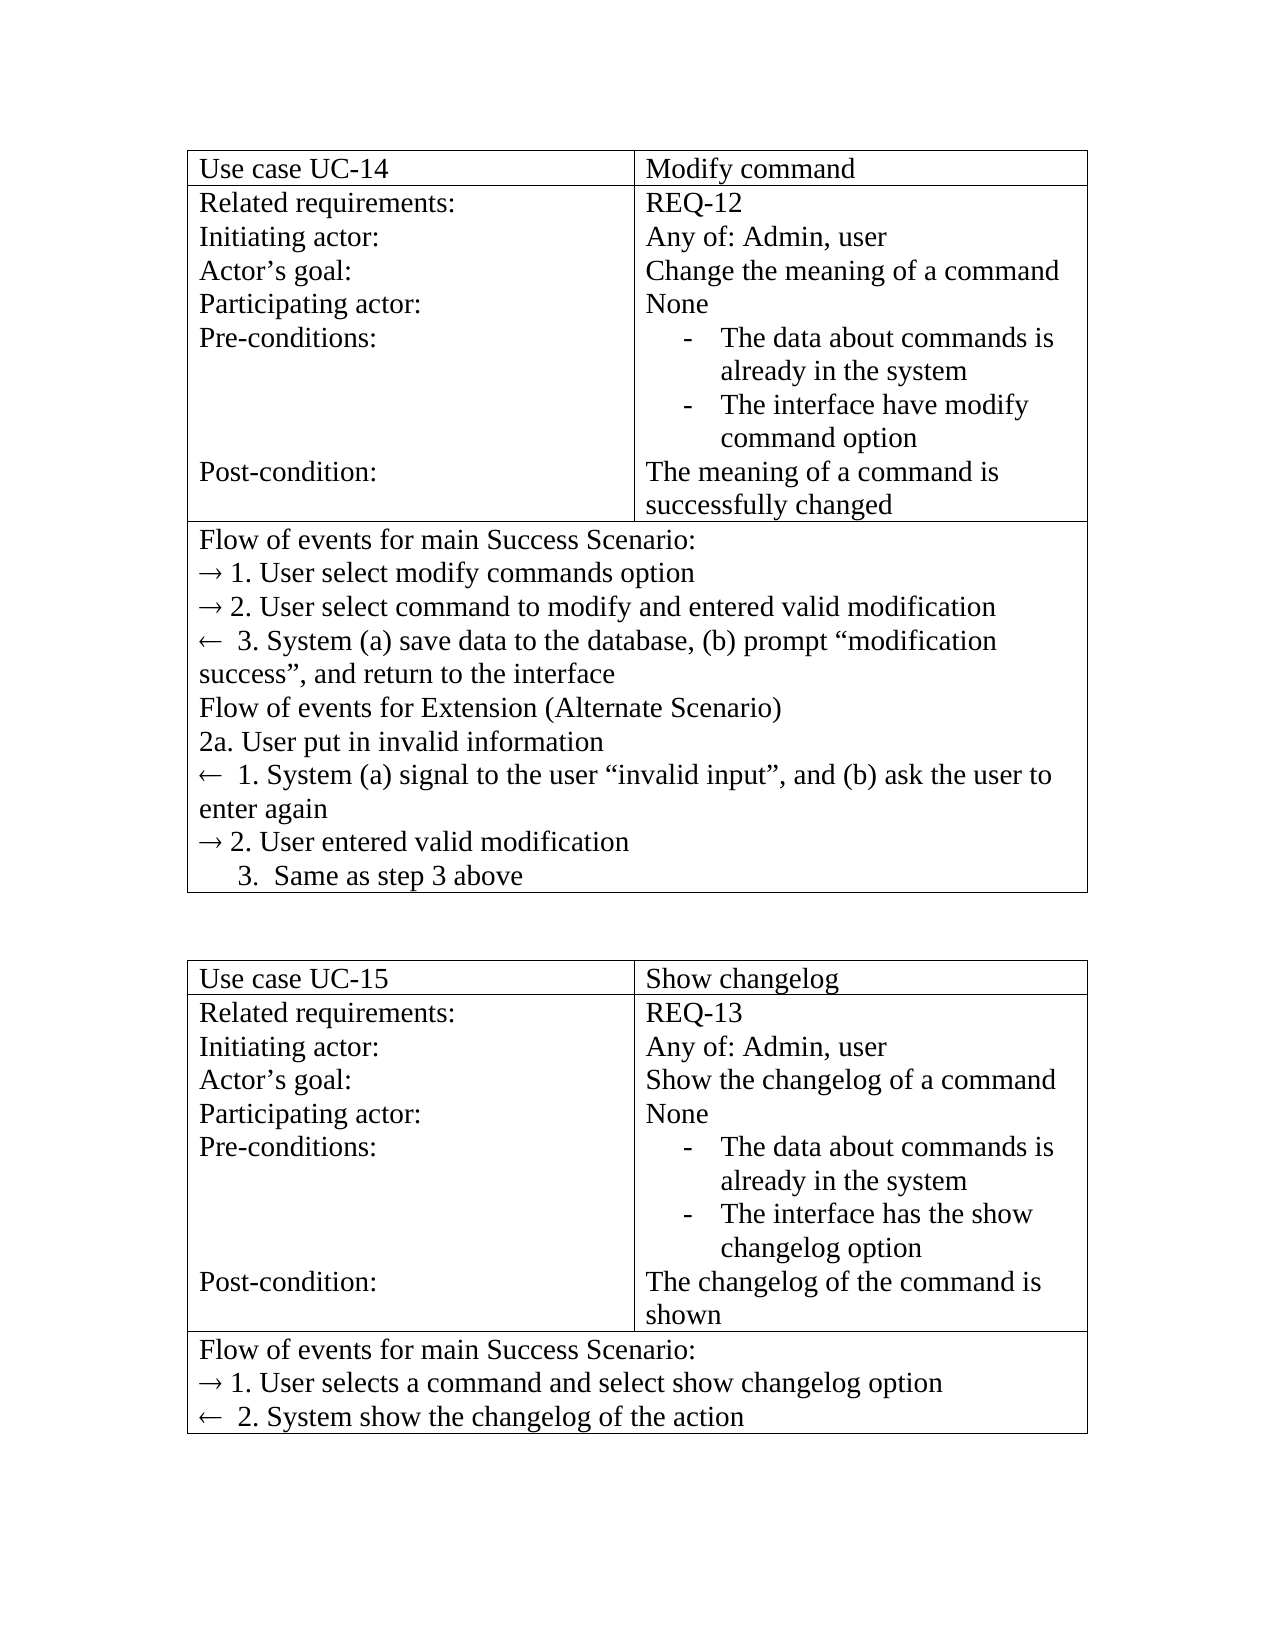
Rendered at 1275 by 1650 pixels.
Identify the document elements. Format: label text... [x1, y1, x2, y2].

table_cell Actor’s goal: [188, 253, 634, 286]
table_cell Show the changelog of a command [635, 1063, 1087, 1096]
table_cell Actor’s goal: [188, 1063, 634, 1096]
table_cell The data about commands is already in the system The interface have modify command option [635, 320, 1087, 454]
table_cell The data about commands is already in the system The interface has the show changelog option [635, 1130, 1087, 1264]
table_header Use case UC-15 [188, 961, 634, 994]
table_cell Any of: Admin, user [635, 219, 1087, 253]
table_cell Flow of events for main Success Scenario:  1. User select modify commands option  2. User select command to modify and entered valid modification  3. System (a) save data to the database, (b) prompt “modification success”, and return to the interface Flow of events for Extension (Alternate Scenario) 2a. User put in invalid information  1. System (a) signal to the user “invalid input”, and (b) ask the user to enter again  2. User entered valid modification  3. Same as step 3 above [188, 522, 1087, 892]
table_cell Participating actor: [188, 1096, 634, 1129]
table_cell The meaning of a command is successfully changed [635, 454, 1087, 521]
table_cell Pre-conditions: [188, 1130, 634, 1264]
table_cell Initiating actor: [188, 1029, 634, 1062]
table_cell Flow of events for main Success Scenario:  1. User selects a command and select show changelog option  2. System show the changelog of the action [188, 1332, 1087, 1433]
table_header Show changelog [635, 961, 1087, 994]
table_cell None [635, 286, 1087, 320]
table_cell REQ-12 [635, 186, 1087, 219]
table_cell The changelog of the command is shown [635, 1264, 1087, 1331]
table_cell Related requirements: [188, 995, 634, 1029]
table_cell Post-condition: [188, 454, 634, 521]
table_cell Any of: Admin, user [635, 1029, 1087, 1062]
table_cell Participating actor: [188, 286, 634, 320]
table_header Modify command [635, 151, 1087, 184]
table_header Use case UC-14 [188, 151, 634, 184]
table_cell Related requirements: [188, 186, 634, 219]
table_cell REQ-13 [635, 995, 1087, 1029]
table_cell Pre-conditions: [188, 320, 634, 454]
table_cell Change the meaning of a command [635, 253, 1087, 286]
table_cell Post-condition: [188, 1264, 634, 1331]
table_cell Initiating actor: [188, 219, 634, 253]
table_cell None [635, 1096, 1087, 1129]
